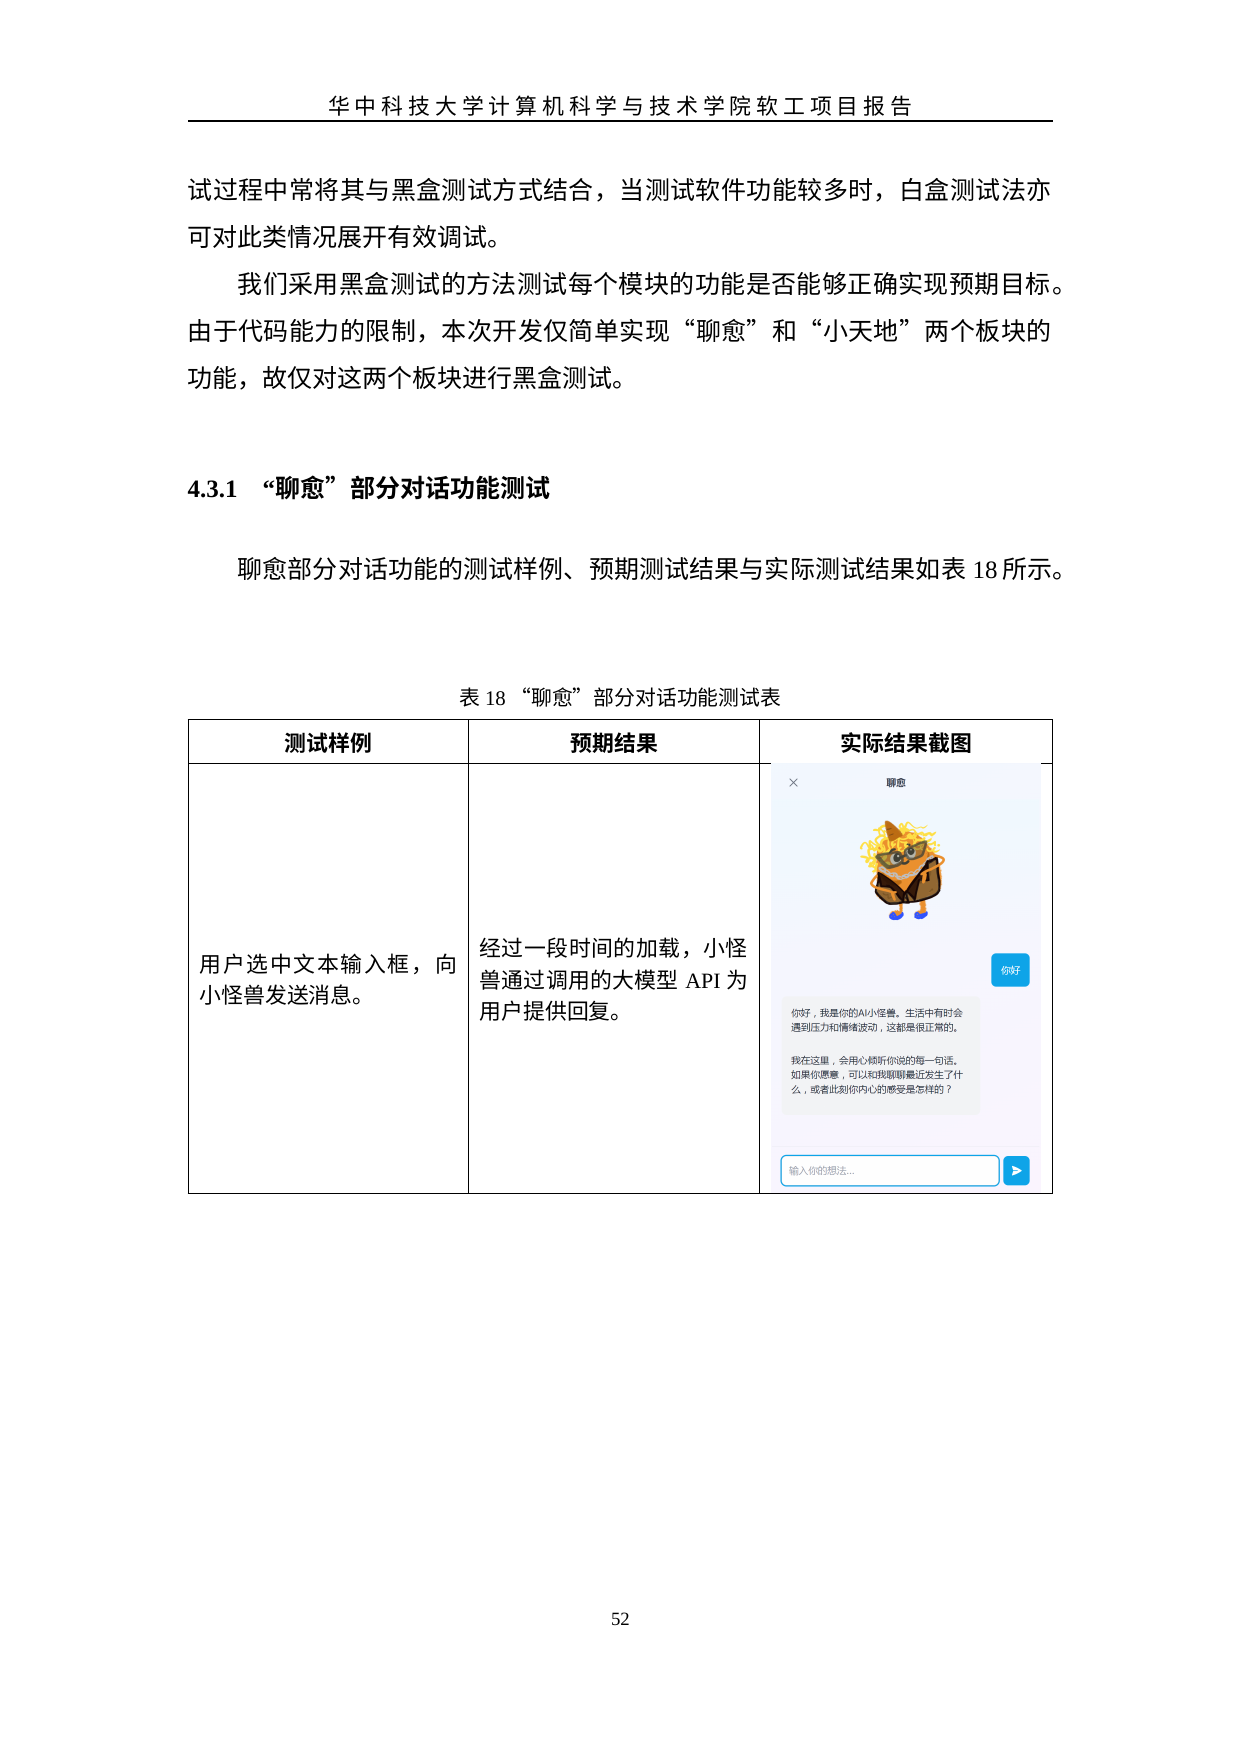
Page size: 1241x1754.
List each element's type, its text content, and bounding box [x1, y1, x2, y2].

text 聊愈部分对话功能的测试样例、预期测试结果与实际测试结果如表 18所示。 [187, 541, 1053, 634]
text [187, 162, 1053, 256]
table_cell 经过一段时间的加载，小怪兽通过调用的大模型 API 为用户提供回复。 [469, 764, 759, 1193]
table_header 实际结果截图 [760, 720, 1052, 763]
list “聊愈”部分对话功能测试 [187, 468, 1053, 504]
table_header 测试样例 [189, 720, 468, 763]
table_cell [1041, 764, 1052, 1193]
table_cell [760, 764, 771, 1193]
table_header 预期结果 [469, 720, 759, 763]
text 表 18 “聊愈”部分对话功能测试表 [187, 681, 1053, 712]
picture [771, 763, 1041, 1193]
text 我们采用黑盒测试的方法测试每个模块的功能是否能够正确实现预期目标。由于代码能力的限制，本次开发仅简单实现“聊愈”和“小天地”两个板块的功能，故仅对这两个板块进行黑盒测试。 [187, 256, 1053, 396]
table_cell 用户选中文本输入框，向小怪兽发送消息。 [189, 764, 468, 1193]
